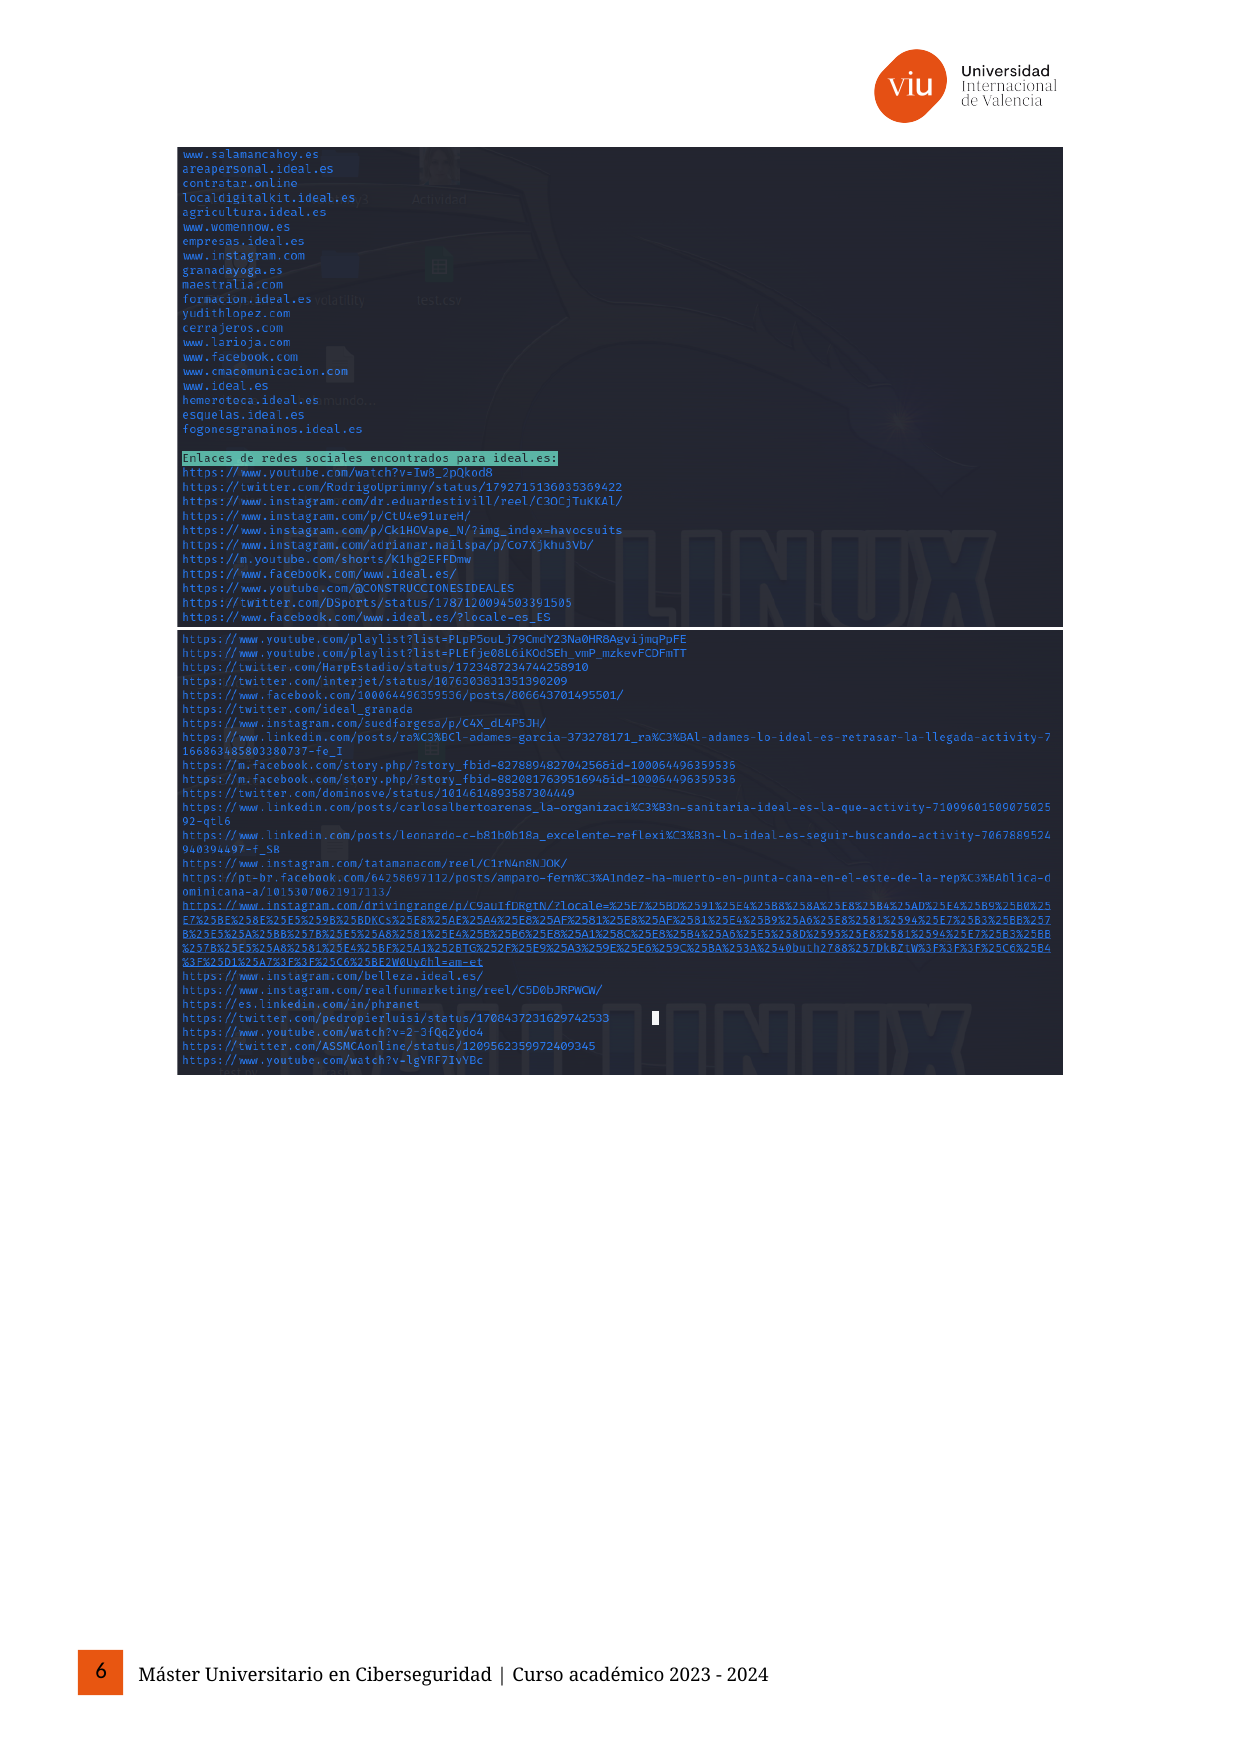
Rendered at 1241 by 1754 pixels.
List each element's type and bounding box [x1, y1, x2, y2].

picture [177, 630, 1063, 1075]
picture [177, 147, 1063, 627]
picture [857, 32, 1074, 141]
